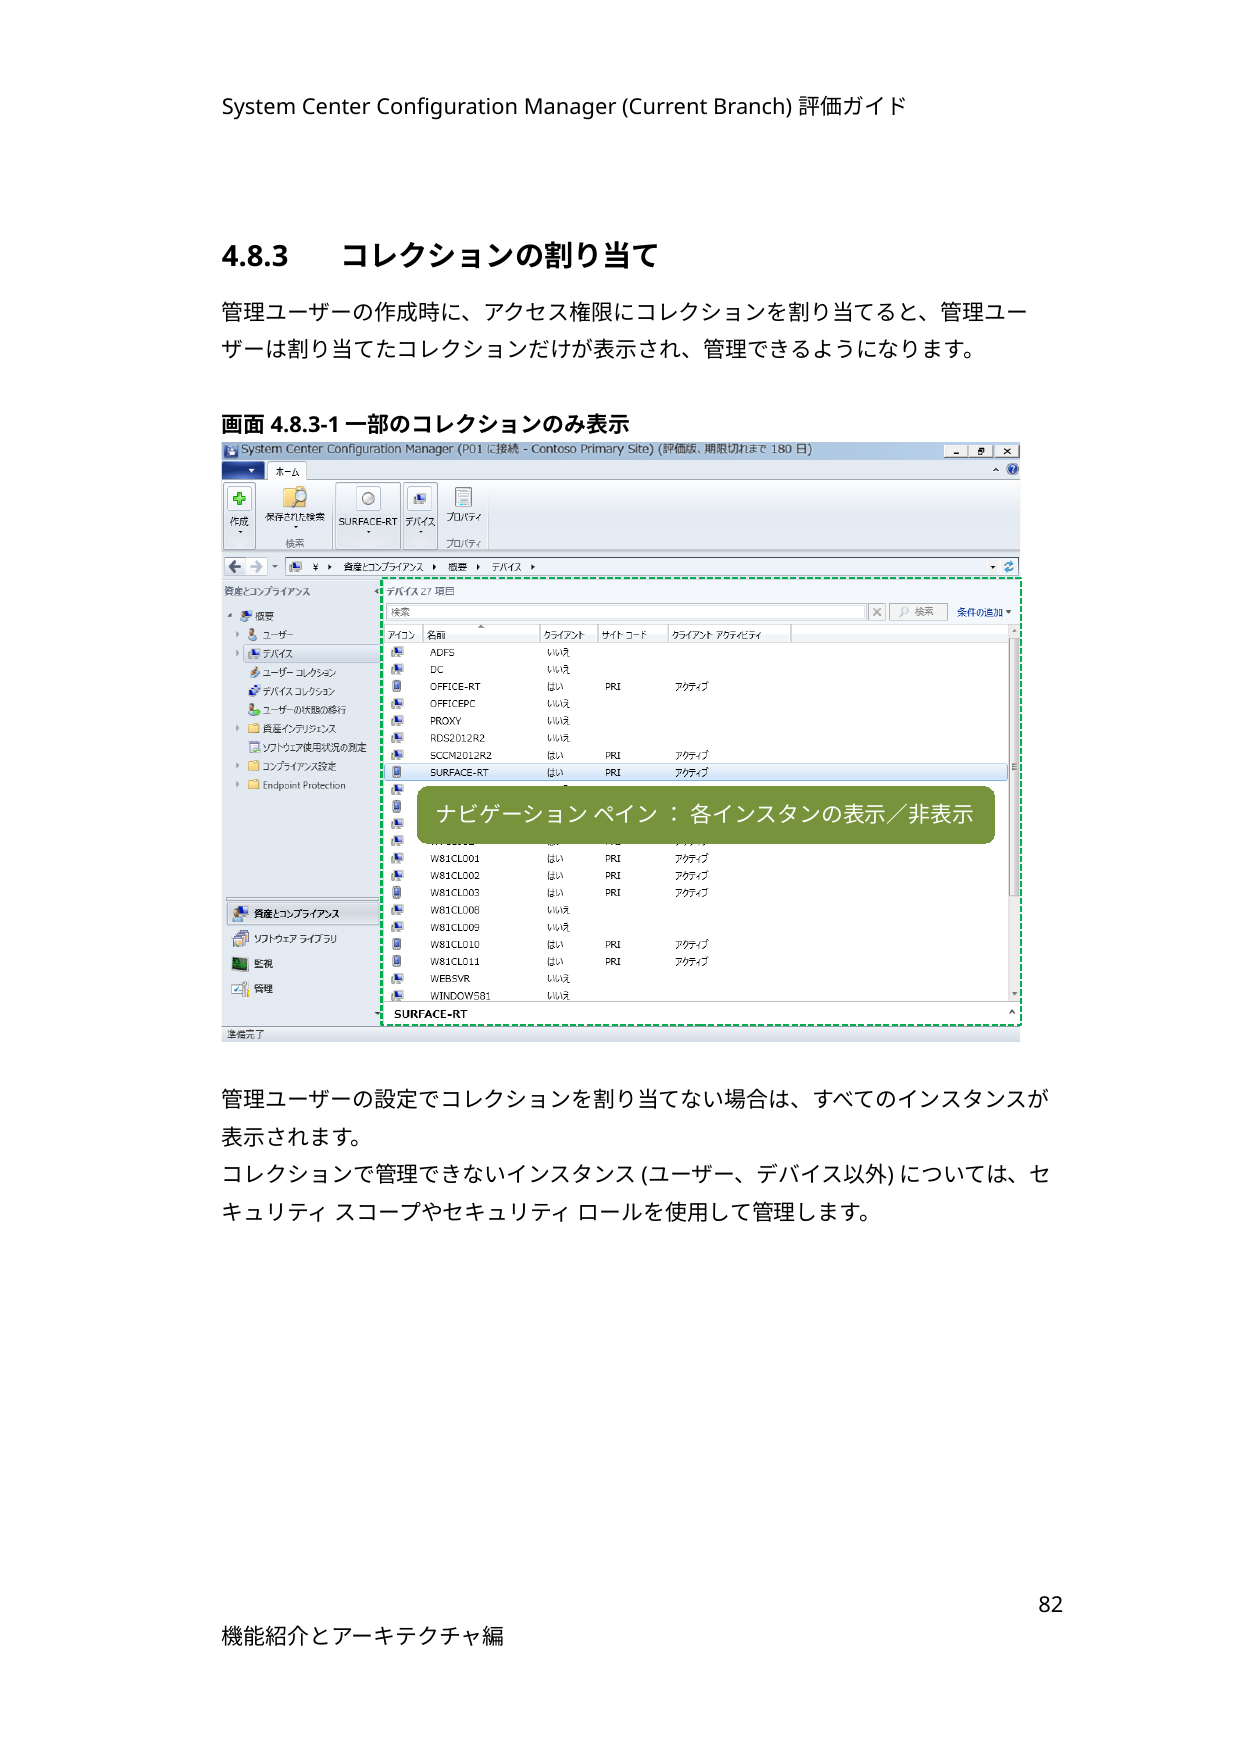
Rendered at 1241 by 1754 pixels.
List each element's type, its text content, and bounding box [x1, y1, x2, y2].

picture [221, 442, 1021, 1042]
text コレクションで管理できないインスタンス (ユーザー、デバイス以外) については、セキュリティ スコープやセキュリティ ロールを使用して管理します。 [222, 1154, 1063, 1229]
subtitle コレクションの割り当て [222, 217, 1063, 292]
text 画面 4.8.3-1 一部のコレクションのみ表示 [222, 404, 1063, 442]
text 管理ユーザーの作成時に、アクセス権限にコレクションを割り当てると、管理ユーザーは割り当てたコレクションだけが表示され、管理できるようになります。 [222, 292, 1063, 367]
text 管理ユーザーの設定でコレクションを割り当てない場合は、すべてのインスタンスが表示されます。 [222, 1079, 1063, 1154]
